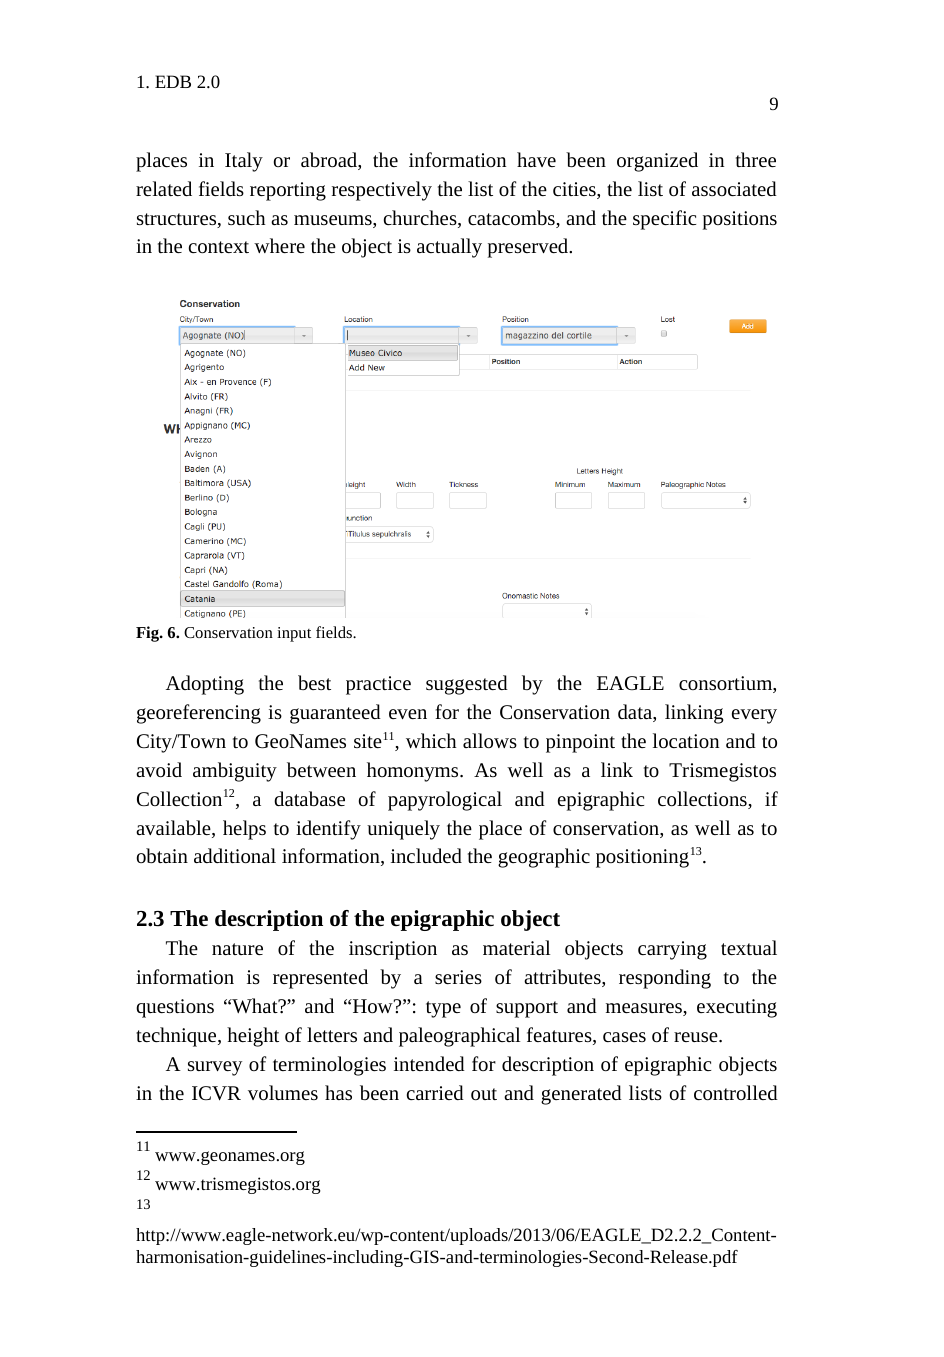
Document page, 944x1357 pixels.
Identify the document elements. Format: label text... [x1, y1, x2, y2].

text The nature of the inscription as material objects carrying textual information is represented by a series of attributes, responding to the questions “What?” and “How?”: type of support and measures, executing technique, height of letters and paleographical features, cases of reuse. [136, 936, 778, 1047]
text Fig. 6. Conservation input fields. [136, 623, 778, 642]
picture [135, 292, 778, 618]
text Adopting the best practice suggested by the EAGLE consortium, georeferencing is guaranteed even for the Conservation data, linking every City/Town to GeoNames site, which allows to pinpoint the location and to avoid ambiguity between homonyms. As well as a link to Trismegistos Collection, a database of papyrological and epigraphic collections, if available, helps to identify uniquely the place of conservation, as well as to obtain additional information, included the geographic positioning. [136, 671, 778, 868]
text 2.3 The description of the epigraphic object [136, 905, 778, 931]
